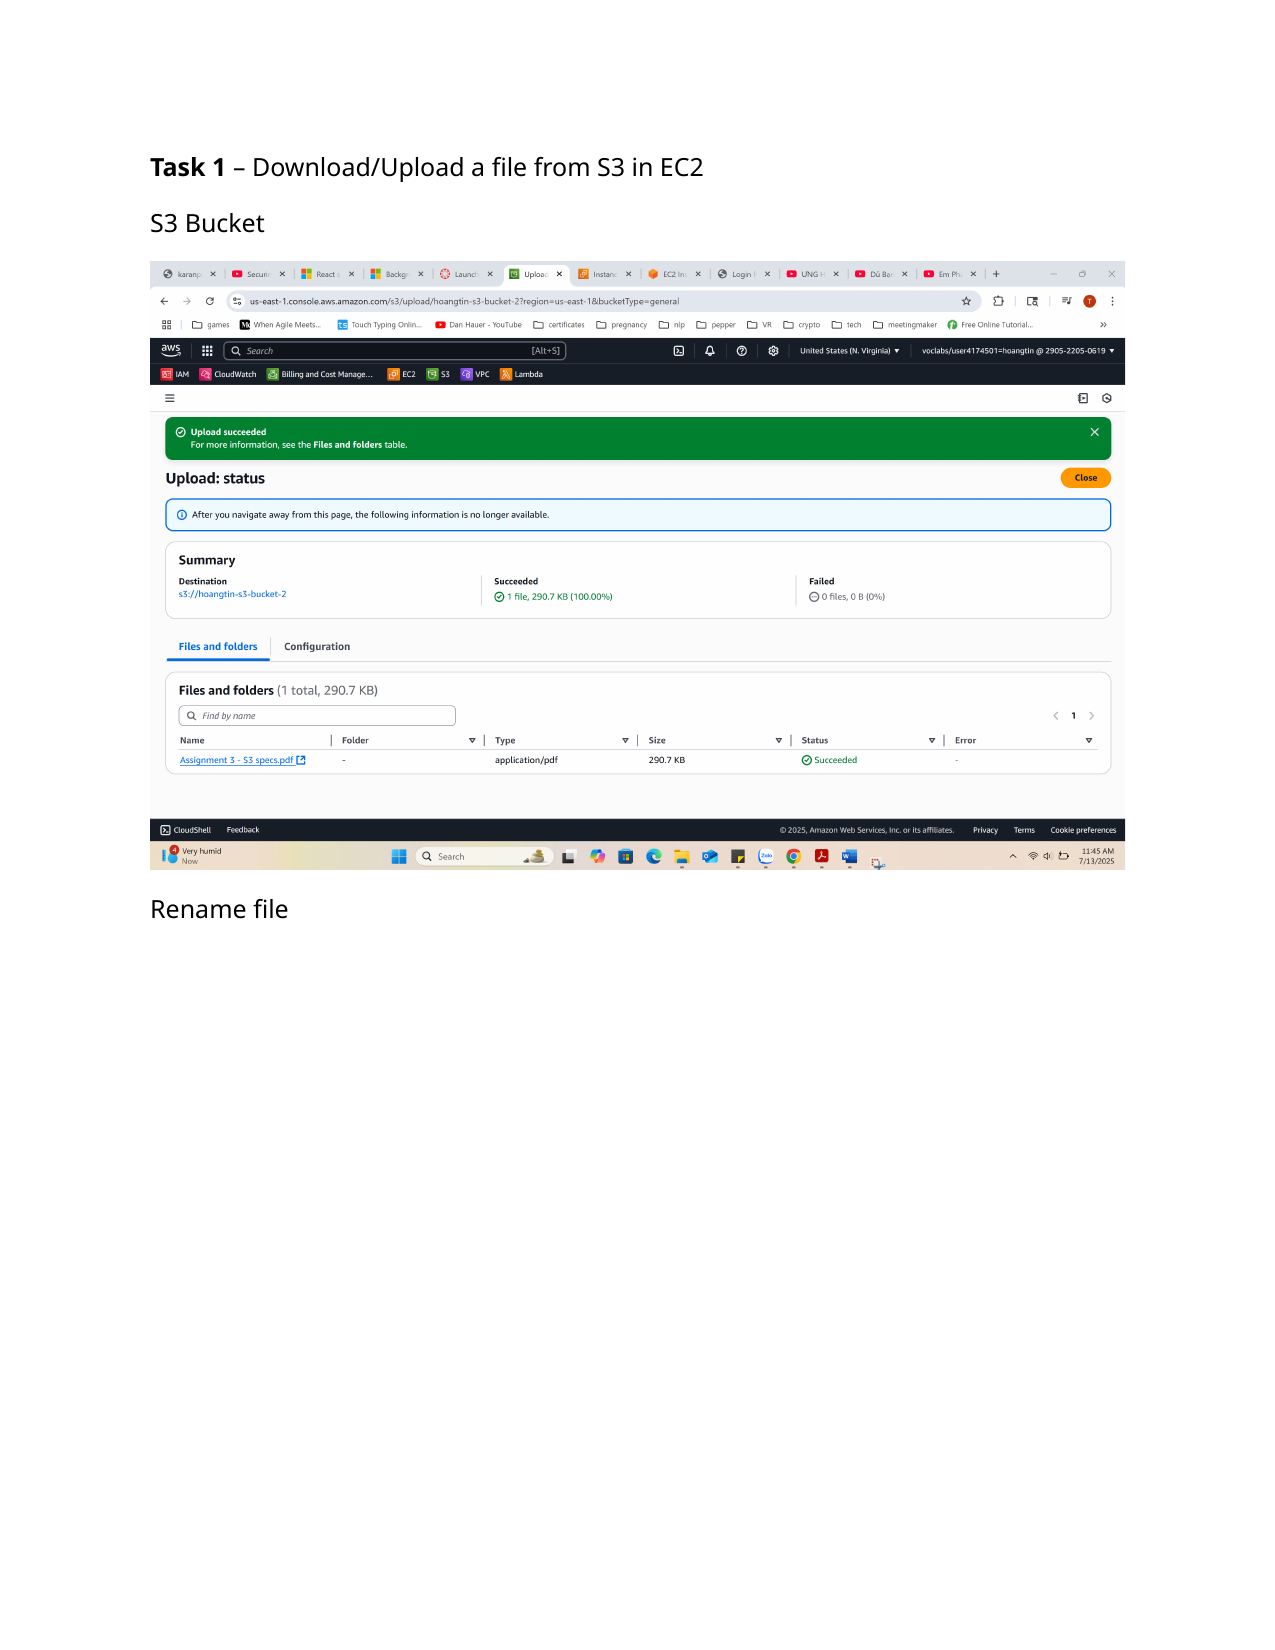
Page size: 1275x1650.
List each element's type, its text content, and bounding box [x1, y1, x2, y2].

text Rename file [150, 892, 1125, 926]
picture [150, 261, 1125, 870]
text S3 Bucket [150, 206, 1125, 240]
text Task 1 – Download/Upload a file from S3 in EC2 [150, 150, 1125, 184]
